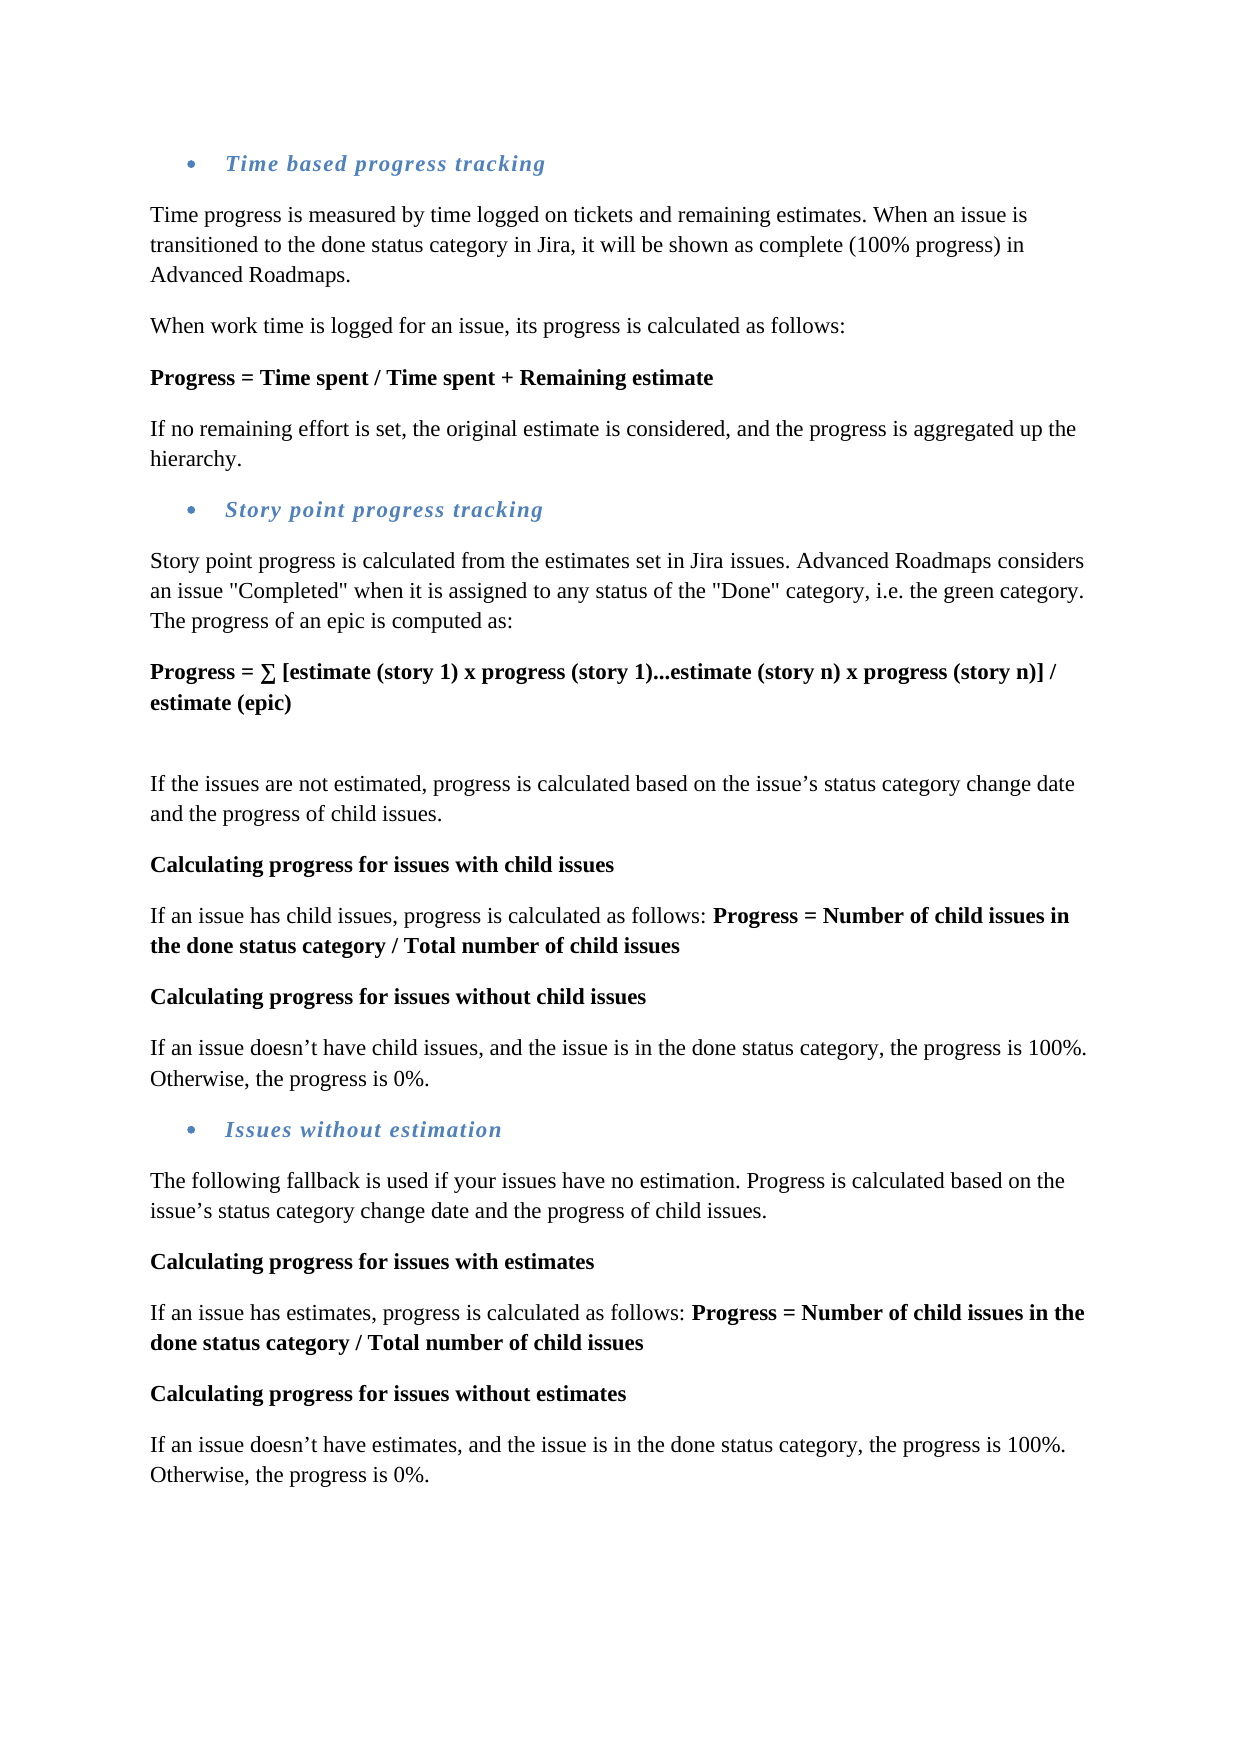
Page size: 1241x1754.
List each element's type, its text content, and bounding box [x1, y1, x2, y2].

text Story point progress is calculated from the estimates set in Jira issues. Advanced Roadmaps considers an issue "Completed" when it is assigned to any status of the "Done" category, i.e. the green category. The progress of an epic is computed as: [150, 547, 1090, 634]
text If no remaining effort is set, the original estimate is considered, and the progress is aggregated up the hierarchy. [150, 414, 1090, 471]
text The following fallback is used if your issues have no estimation. Progress is calculated based on the issue’s status category change date and the progress of child issues. [150, 1167, 1090, 1223]
text Progress = Time spent / Time spent + Remaining estimate [150, 363, 1090, 390]
text If the issues are not estimated, progress is calculated based on the issue’s status category change date and the progress of child issues. [150, 739, 1090, 826]
text If an issue doesn’t have child issues, and the issue is in the done status category, the progress is 100%. Otherwise, the progress is 0%. [150, 1034, 1090, 1091]
subtitle Story point progress tracking [187, 496, 1090, 522]
text If an issue doesn’t have estimates, and the issue is in the done status category, the progress is 100%. Otherwise, the progress is 0%. [150, 1431, 1090, 1488]
subtitle Issues without estimation [187, 1116, 1090, 1142]
text Calculating progress for issues with child issues [150, 851, 1090, 877]
text Calculating progress for issues without child issues [150, 983, 1090, 1010]
text Calculating progress for issues with estimates [150, 1248, 1090, 1274]
text Time progress is measured by time logged on tickets and remaining estimates. When an issue is transitioned to the done status category in Jira, it will be shown as complete (100% progress) in Advanced Roadmaps. [150, 201, 1090, 288]
subtitle Time based progress tracking [187, 150, 1090, 176]
text If an issue has estimates, progress is calculated as follows: Progress = Number of child issues in the done status category / Total number of child issues [150, 1299, 1090, 1356]
text When work time is logged for an issue, its progress is calculated as follows: [150, 312, 1090, 339]
text Progress = ∑ [estimate (story 1) x progress (story 1)...estimate (story n) x progress (story n)] / estimate (epic) [150, 658, 1090, 715]
text If an issue has child issues, progress is calculated as follows: Progress = Number of child issues in the done status category / Total number of child issues [150, 902, 1090, 959]
text Calculating progress for issues without estimates [150, 1380, 1090, 1407]
